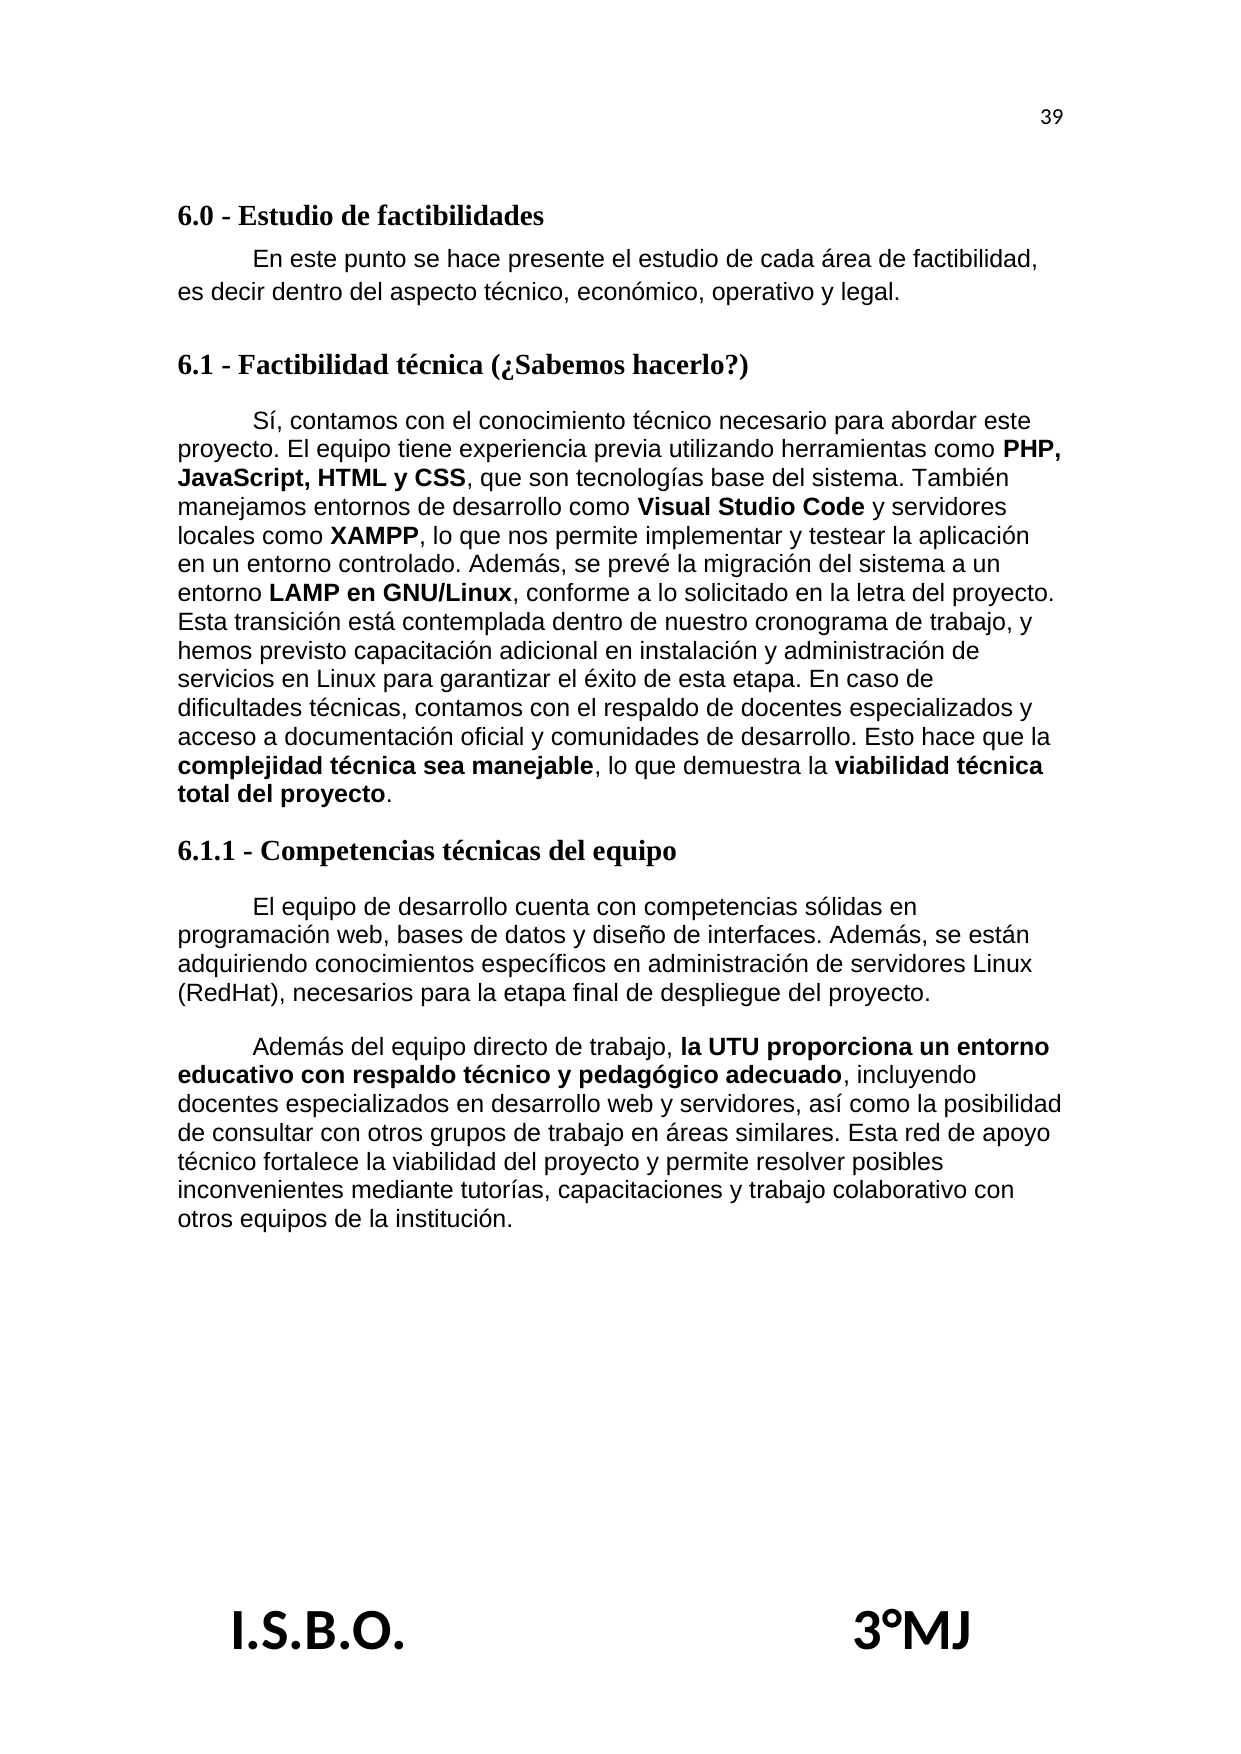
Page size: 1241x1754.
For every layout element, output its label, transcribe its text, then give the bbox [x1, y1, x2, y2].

text Sí, contamos con el conocimiento técnico necesario para abordar este proyecto. El equipo tiene experiencia previa utilizando herramientas como PHP, JavaScript, HTML y CSS, que son tecnologías base del sistema. También manejamos entornos de desarrollo como Visual Studio Code y servidores locales como XAMPP, lo que nos permite implementar y testear la aplicación en un entorno controlado. Además, se prevé la migración del sistema a un entorno LAMP en GNU/Linux, conforme a lo solicitado en la letra del proyecto. Esta transición está contemplada dentro de nuestro cronograma de trabajo, y hemos previsto capacitación adicional en instalación y administración de servicios en Linux para garantizar el éxito de esta etapa. En caso de dificultades técnicas, contamos con el respaldo de docentes especializados y acceso a documentación oficial y comunidades de desarrollo. Esto hace que la complejidad técnica sea manejable, lo que demuestra la viabilidad técnica total del proyecto. [177, 406, 1063, 808]
text En este punto se hace presente el estudio de cada área de factibilidad, es decir dentro del aspecto técnico, económico, operativo y legal. [177, 244, 1063, 305]
text El equipo de desarrollo cuenta con competencias sólidas en programación web, bases de datos y diseño de interfaces. Además, se están adquiriendo conocimientos específicos en administración de servidores Linux (RedHat), necesarios para la etapa final de despliegue del proyecto. [177, 892, 1063, 1007]
subtitle 6.1.1 - Competencias técnicas del equipo [177, 833, 1063, 867]
subtitle 6.1 - Factibilidad técnica (¿Sabemos hacerlo?) [177, 347, 1063, 381]
subtitle 6.0 - Estudio de factibilidades [177, 198, 1063, 231]
text Además del equipo directo de trabajo, la UTU proporciona un entorno educativo con respaldo técnico y pedagógico adecuado, incluyendo docentes especializados en desarrollo web y servidores, así como la posibilidad de consultar con otros grupos de trabajo en áreas similares. Esta red de apoyo técnico fortalece la viabilidad del proyecto y permite resolver posibles inconvenientes mediante tutorías, capacitaciones y trabajo colaborativo con otros equipos de la institución. [177, 1032, 1063, 1233]
